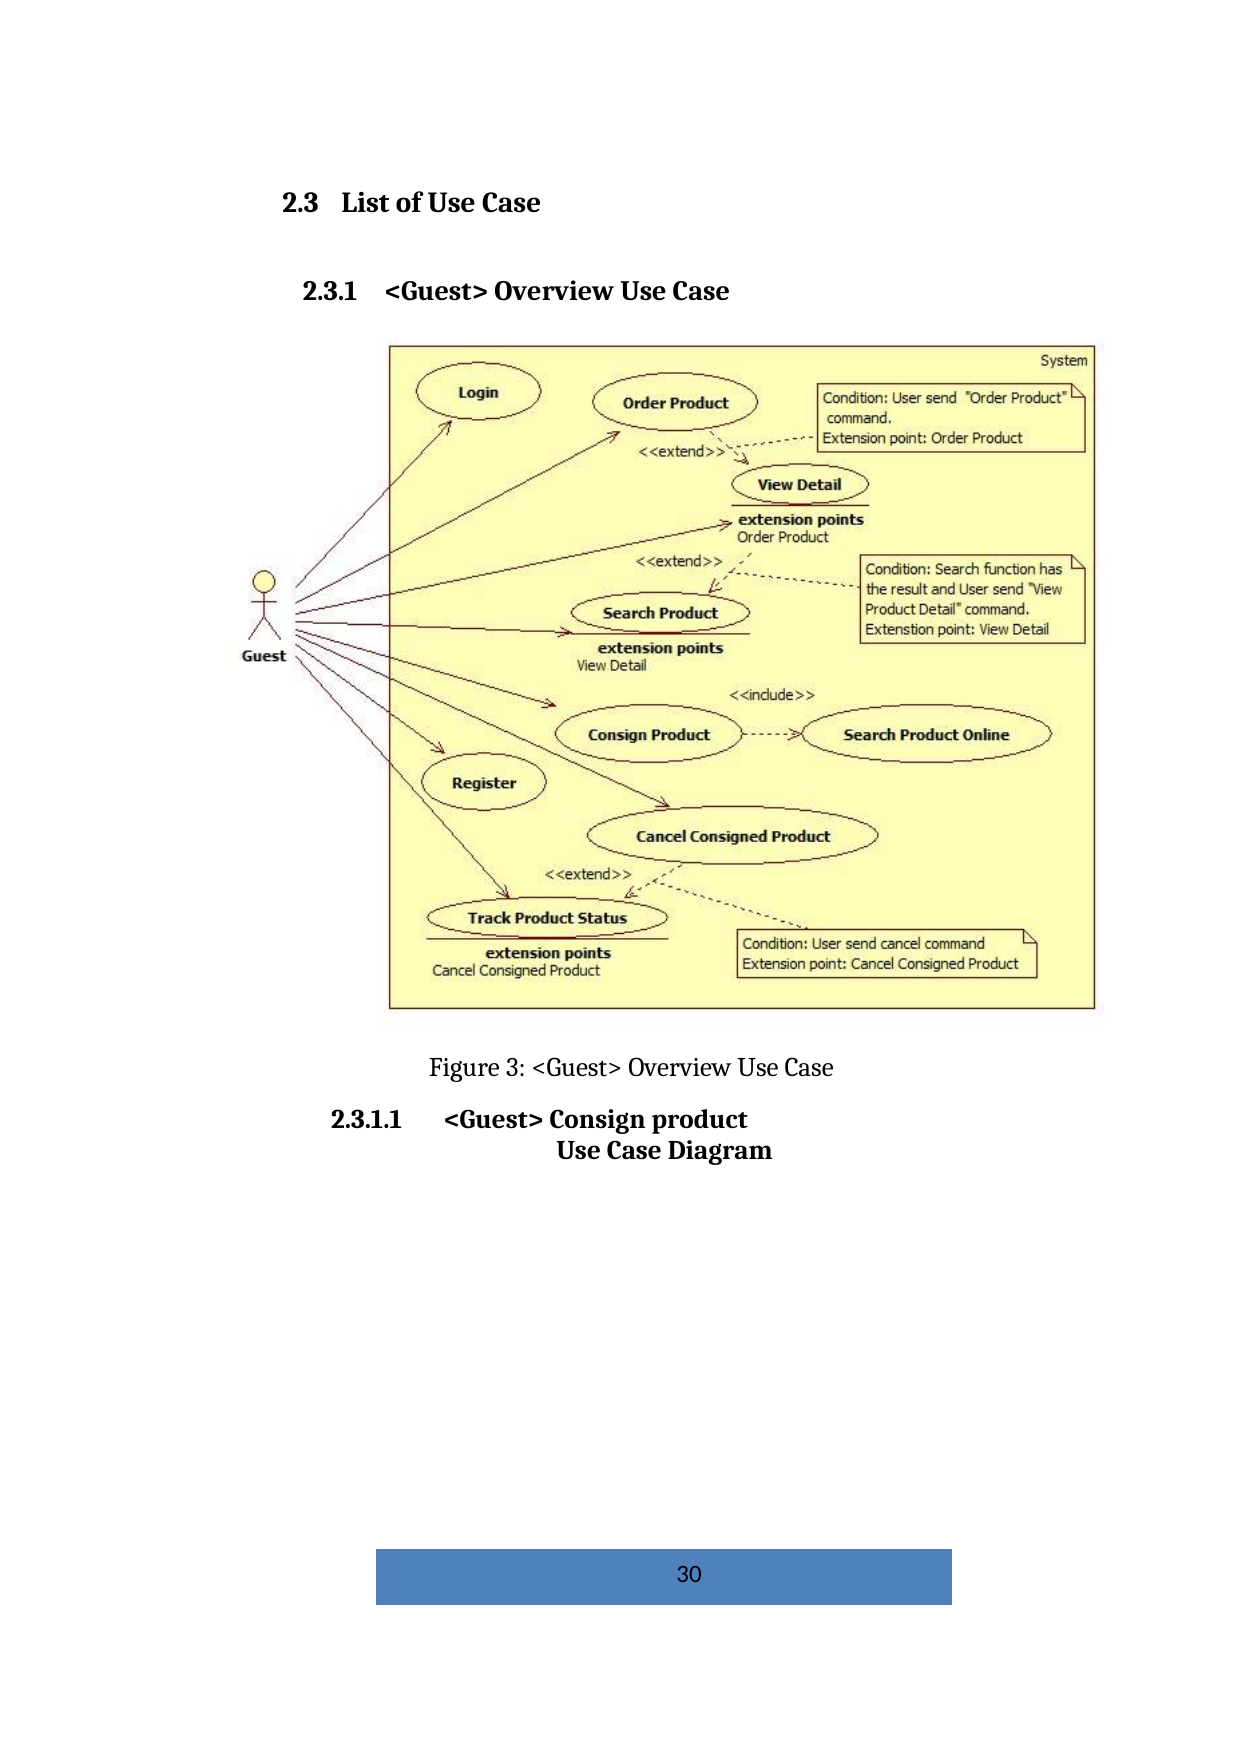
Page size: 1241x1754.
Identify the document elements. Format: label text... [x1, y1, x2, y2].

subtitle <Guest> Consign product [331, 1104, 1122, 1135]
subtitle List of Use Case [282, 186, 1122, 220]
subtitle <Guest> Overview Use Case [303, 275, 1122, 307]
text Use Case Diagram [207, 1135, 1122, 1166]
picture [207, 319, 1122, 1036]
